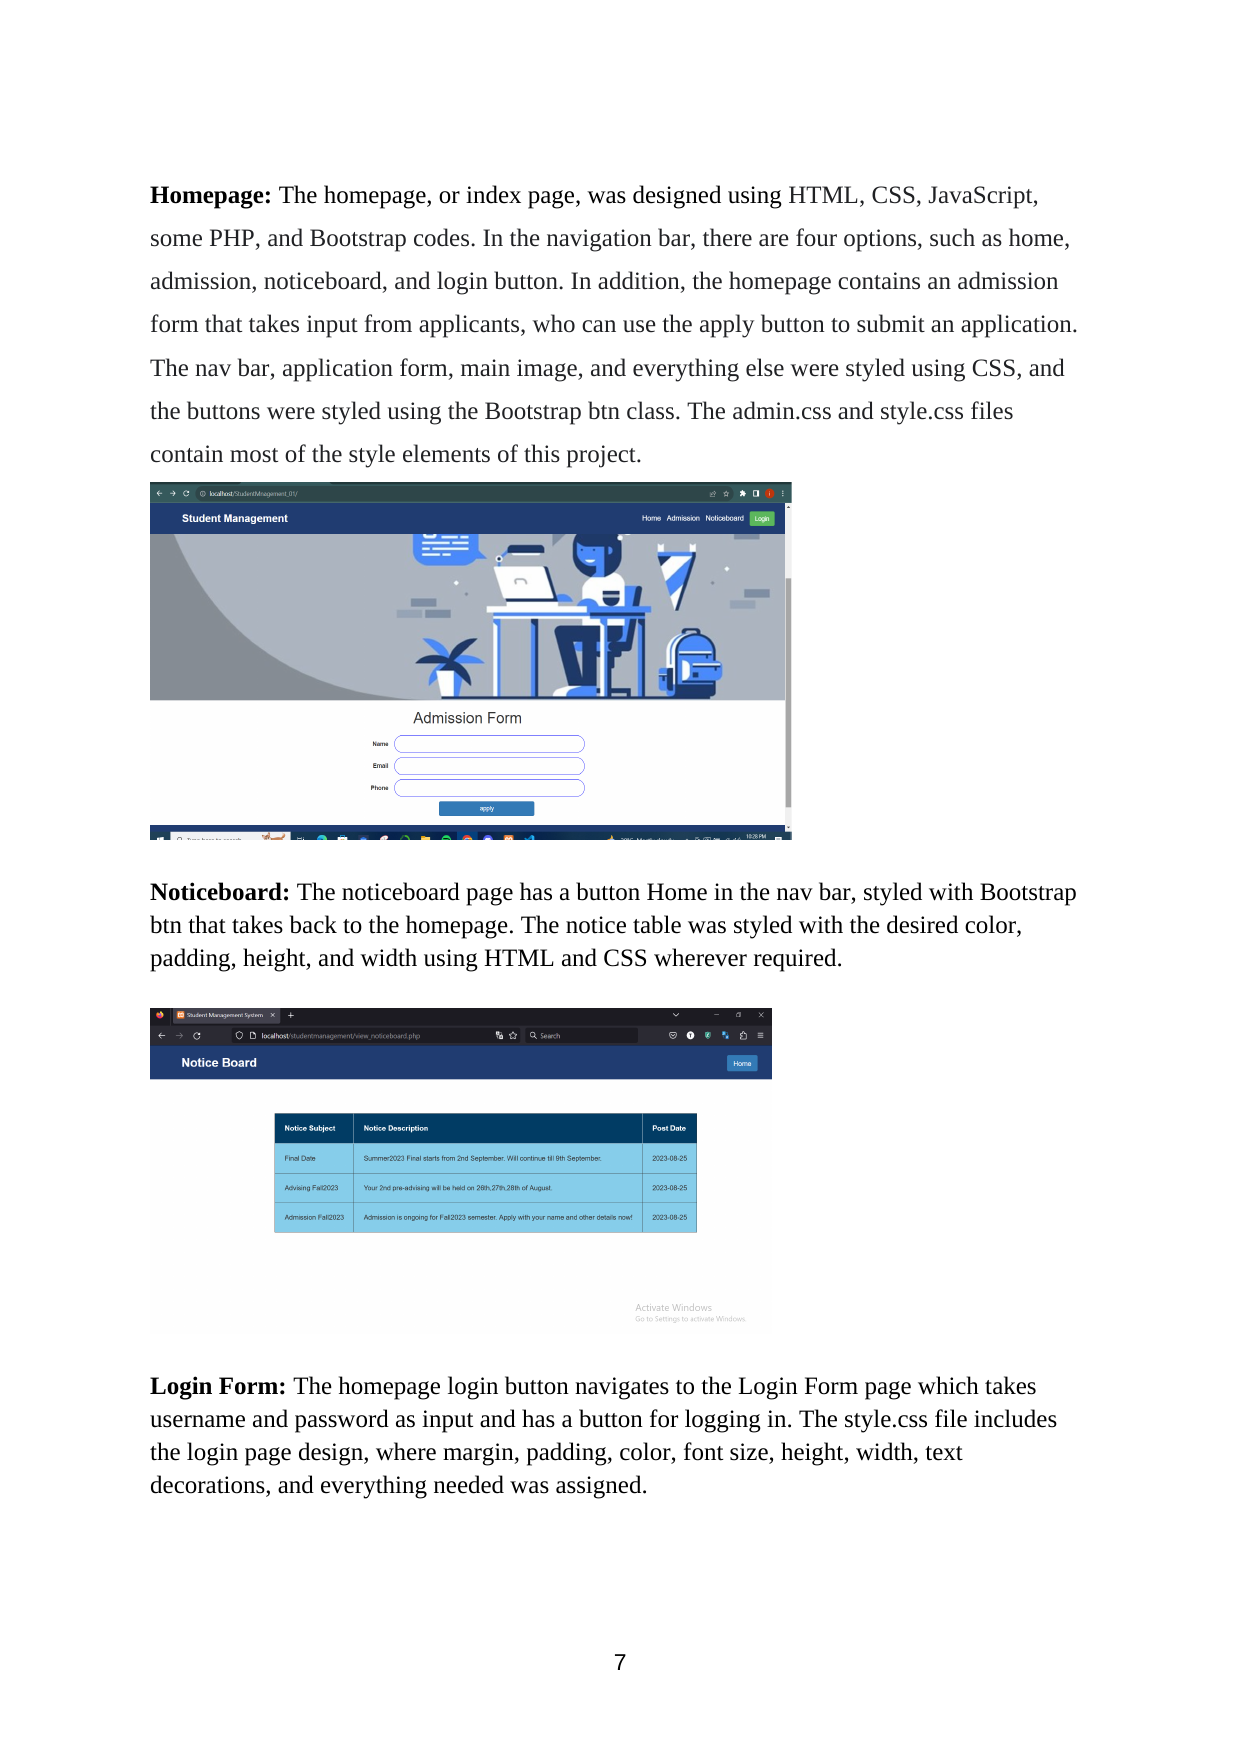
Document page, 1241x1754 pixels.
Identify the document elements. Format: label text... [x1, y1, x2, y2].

text Noticeboard: The noticeboard page has a button Home in the nav bar, styled with Bootstrap btn that takes back to the homepage. The notice table was styled with the desired color, padding, height, and width using HTML and CSS wherever required. [150, 877, 1090, 972]
picture [150, 1008, 772, 1334]
picture [150, 482, 792, 840]
text Homepage: The homepage, or index page, was designed using HTML, CSS, JavaScript, some PHP, and Bootstrap codes. In the navigation bar, there are four options, such as home, admission, noticeboard, and login button. In addition, the homepage contains an admission form that takes input from applicants, who can use the apply button to submit an application. The nav bar, application form, main image, and everything else were styled using CSS, and the buttons were styled using the Bootstrap btn class. The admin.css and style.css files contain most of the style elements of this project. [150, 180, 1090, 468]
text Login Form: The homepage login button navigates to the Login Form page which takes username and password as input and has a button for logging in. The style.css file includes the login page design, where margin, padding, color, font size, height, width, text decorations, and everything needed was assigned. [150, 1371, 1090, 1498]
